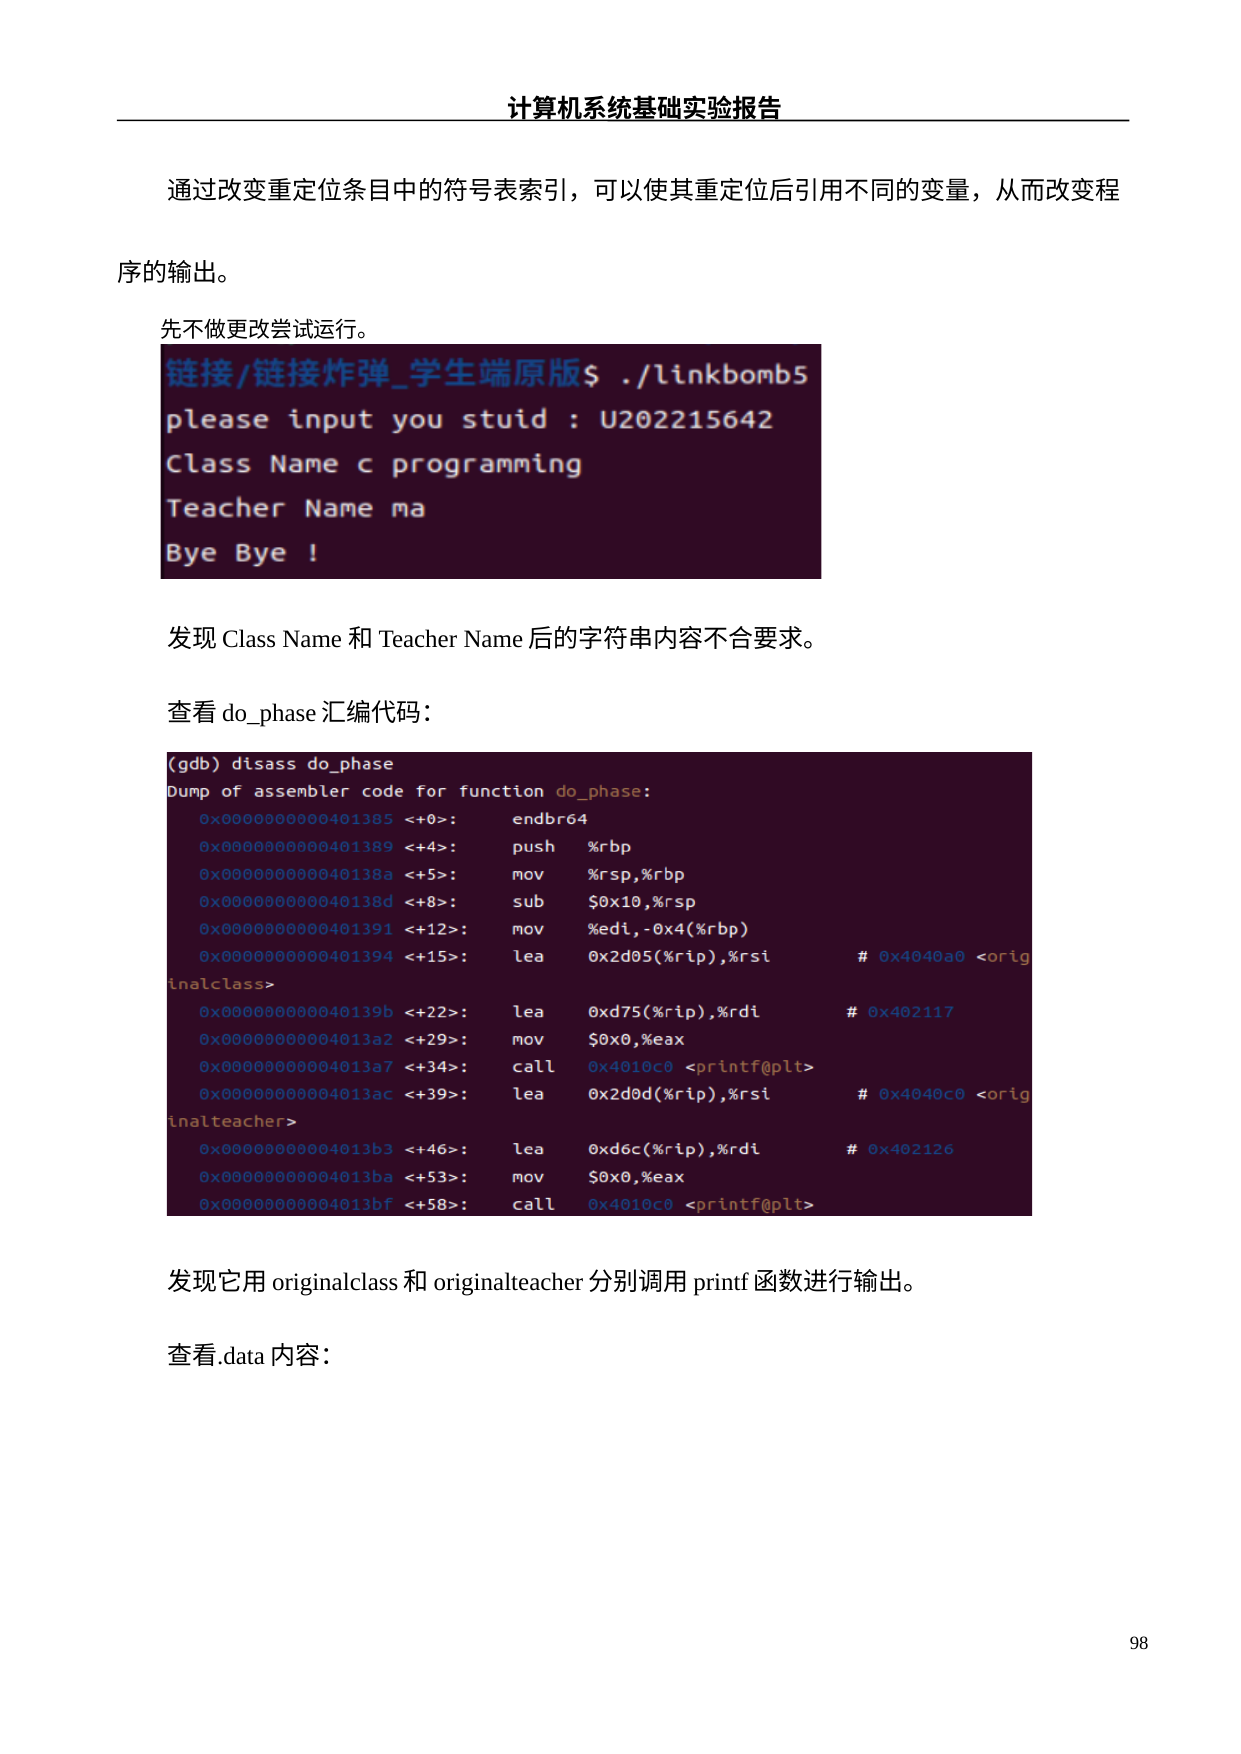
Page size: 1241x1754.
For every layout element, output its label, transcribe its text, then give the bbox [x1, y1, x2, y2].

text 通过改变重定位条目中的符号表索引，可以使其重定位后引用不同的变量，从而改变程序的输出。 [117, 156, 1123, 303]
text 发现Class Name 和Teacher Name后的字符串内容不合要求。 [117, 604, 1123, 669]
picture [160, 344, 822, 579]
text 查看do_phase汇编代码： [117, 678, 1123, 743]
text 发现它用originalclass和originalteacher分别调用printf函数进行输出。 [117, 1247, 1123, 1312]
text 先不做更改尝试运行。 [117, 312, 1123, 344]
picture [166, 752, 1033, 1216]
text 查看.data内容： [117, 1321, 1123, 1386]
